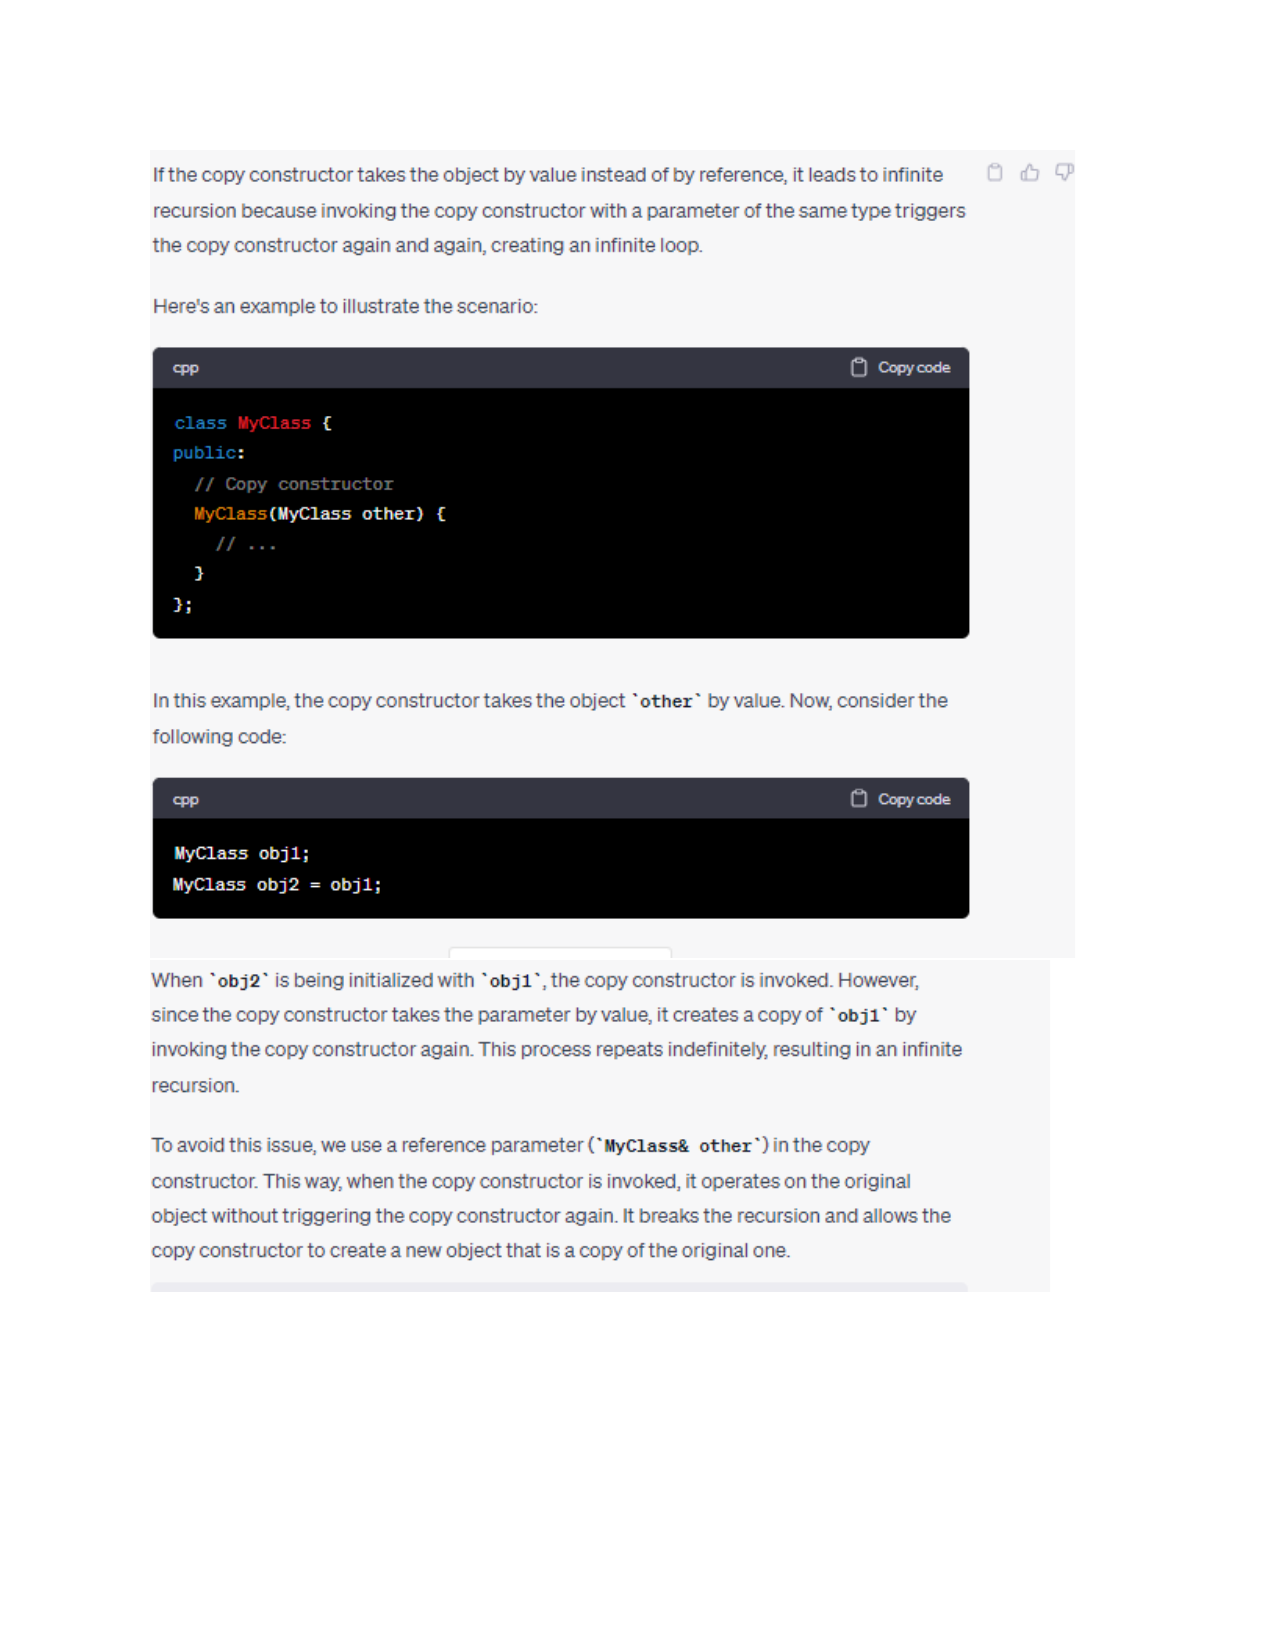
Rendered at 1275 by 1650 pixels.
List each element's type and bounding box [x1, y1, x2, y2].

picture [150, 150, 1075, 958]
picture [150, 960, 1050, 1292]
